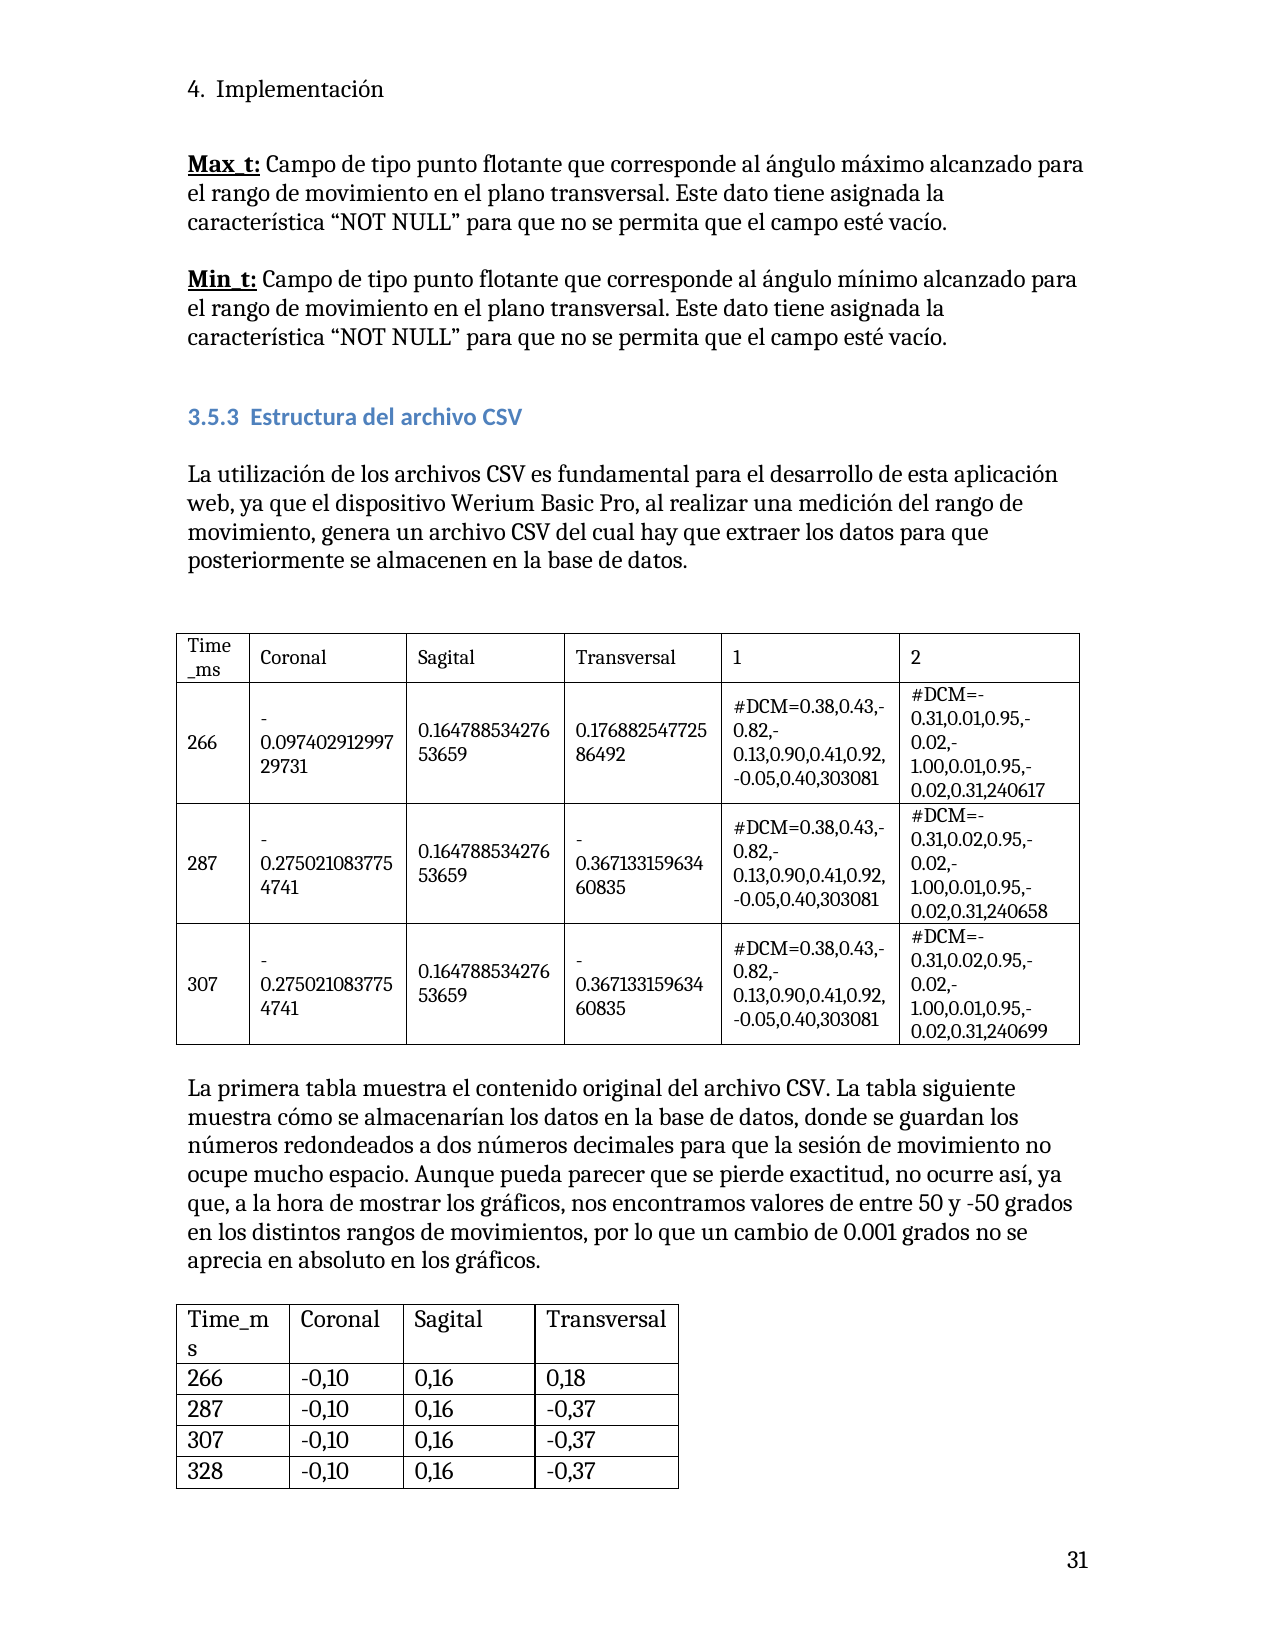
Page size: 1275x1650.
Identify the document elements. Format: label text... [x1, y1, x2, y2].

table_cell -0,10 [290, 1457, 403, 1487]
table_cell 287 [177, 804, 249, 923]
subtitle 3.5.3 Estructura del archivo CSV [187, 401, 1087, 431]
table_header Transversal [536, 1305, 678, 1362]
table_cell 0,18 [536, 1364, 678, 1394]
table_cell 0,16 [404, 1395, 534, 1425]
text La utilización de los archivos CSV es fundamental para el desarrollo de esta aplicación web, ya que el dispositivo Werium Basic Pro, al realizar del rango de movimiento, genera un archivo CSV del cual hay que extraer los datos para que posteriormente se almacenen en la base de datos. [187, 460, 1087, 575]
table_header Time_ms [177, 634, 249, 682]
table_cell -0,37 [536, 1457, 678, 1487]
table_header Coronal [290, 1305, 403, 1362]
table_cell -0,10 [290, 1364, 403, 1394]
table_header 1 [722, 634, 899, 682]
table_cell -0.36713315963460835 [565, 804, 721, 923]
text Min_t: Campo de tipo punto flotante que corresponde al ángulo mínimo alcanzado para el rango de movimiento en el plano transversal. Este dato tiene asignada la característica “NOT NULL” para que no se permita que el campo esté vacío. [187, 265, 1087, 351]
table_cell -0,10 [290, 1426, 403, 1456]
table_cell -0.09740291299729731 [250, 683, 406, 802]
table_cell -0,37 [536, 1426, 678, 1456]
table_cell -0,37 [536, 1395, 678, 1425]
table_cell 0.17688254772586492 [565, 683, 721, 802]
table_cell 328 [177, 1457, 289, 1487]
table_cell 266 [177, 683, 249, 802]
table_header Transversal [565, 634, 721, 682]
table_header 2 [900, 634, 1079, 682]
table_cell -0.2750210837754741 [250, 804, 406, 923]
table_cell 266 [177, 1364, 289, 1394]
table_cell 0.16478853427653659 [407, 804, 564, 923]
table_cell #DCM=0.38,0.43,-0.82,-0.13,0.90,0.41,0.92,-0.05,0.40,303081 [722, 924, 899, 1044]
table_cell 0,16 [404, 1364, 534, 1394]
table_cell #DCM=0.38,0.43,-0.82,-0.13,0.90,0.41,0.92,-0.05,0.40,303081 [722, 804, 899, 923]
table_cell #DCM=-0.31,0.02,0.95,-0.02,-1.00,0.01,0.95,-0.02,0.31,240699 [900, 924, 1079, 1044]
table_cell #DCM=-0.31,0.01,0.95,-0.02,-1.00,0.01,0.95,-0.02,0.31,240617 [900, 683, 1079, 802]
table_cell 0,16 [404, 1457, 534, 1487]
table_header Time_ms [177, 1305, 289, 1362]
table_cell 0.16478853427653659 [407, 924, 564, 1044]
table_cell #DCM=-0.31,0.02,0.95,-0.02,-1.00,0.01,0.95,-0.02,0.31,240658 [900, 804, 1079, 923]
table_header Coronal [250, 634, 406, 682]
table_cell #DCM=0.38,0.43,-0.82,-0.13,0.90,0.41,0.92,-0.05,0.40,303081 [722, 683, 899, 802]
table_header Sagital [407, 634, 564, 682]
table_cell 307 [177, 924, 249, 1044]
table_header Sagital [404, 1305, 534, 1362]
table_cell 287 [177, 1395, 289, 1425]
text La primera tabla muestra el contenido original del archivo CSV. La tabla siguiente muestra cmo se almacenarían los datos en la base de datos, donde se guardan los números redondeados a dos números decimales para que la sesión de movimiento no ocupe mucho espacio. Aunque pueda parecer que se pierde exactitud, no ocurre así a la hora de mostrar los gráficos, nos encontramos valores de entre 50 y -50 grados en los distintos rangos de movimientos, por lo que un cambio de 0.001 grados no se aprecia en absoluto en los gráficos. [187, 1074, 1087, 1275]
table_cell -0,10 [290, 1395, 403, 1425]
text Max_t: Campo de tipo punto flotante que corresponde al ángulo máximo alcanzado para el rango de movimiento en el plano transversal. Este dato tiene asignada la característica “NOT NULL” para que no se permita que el campo esté vacío. [187, 150, 1087, 236]
table_cell 307 [177, 1426, 289, 1456]
table_cell 0,16 [404, 1426, 534, 1456]
table_cell -0.2750210837754741 [250, 924, 406, 1044]
table_cell 0.16478853427653659 [407, 683, 564, 802]
table_cell -0.36713315963460835 [565, 924, 721, 1044]
